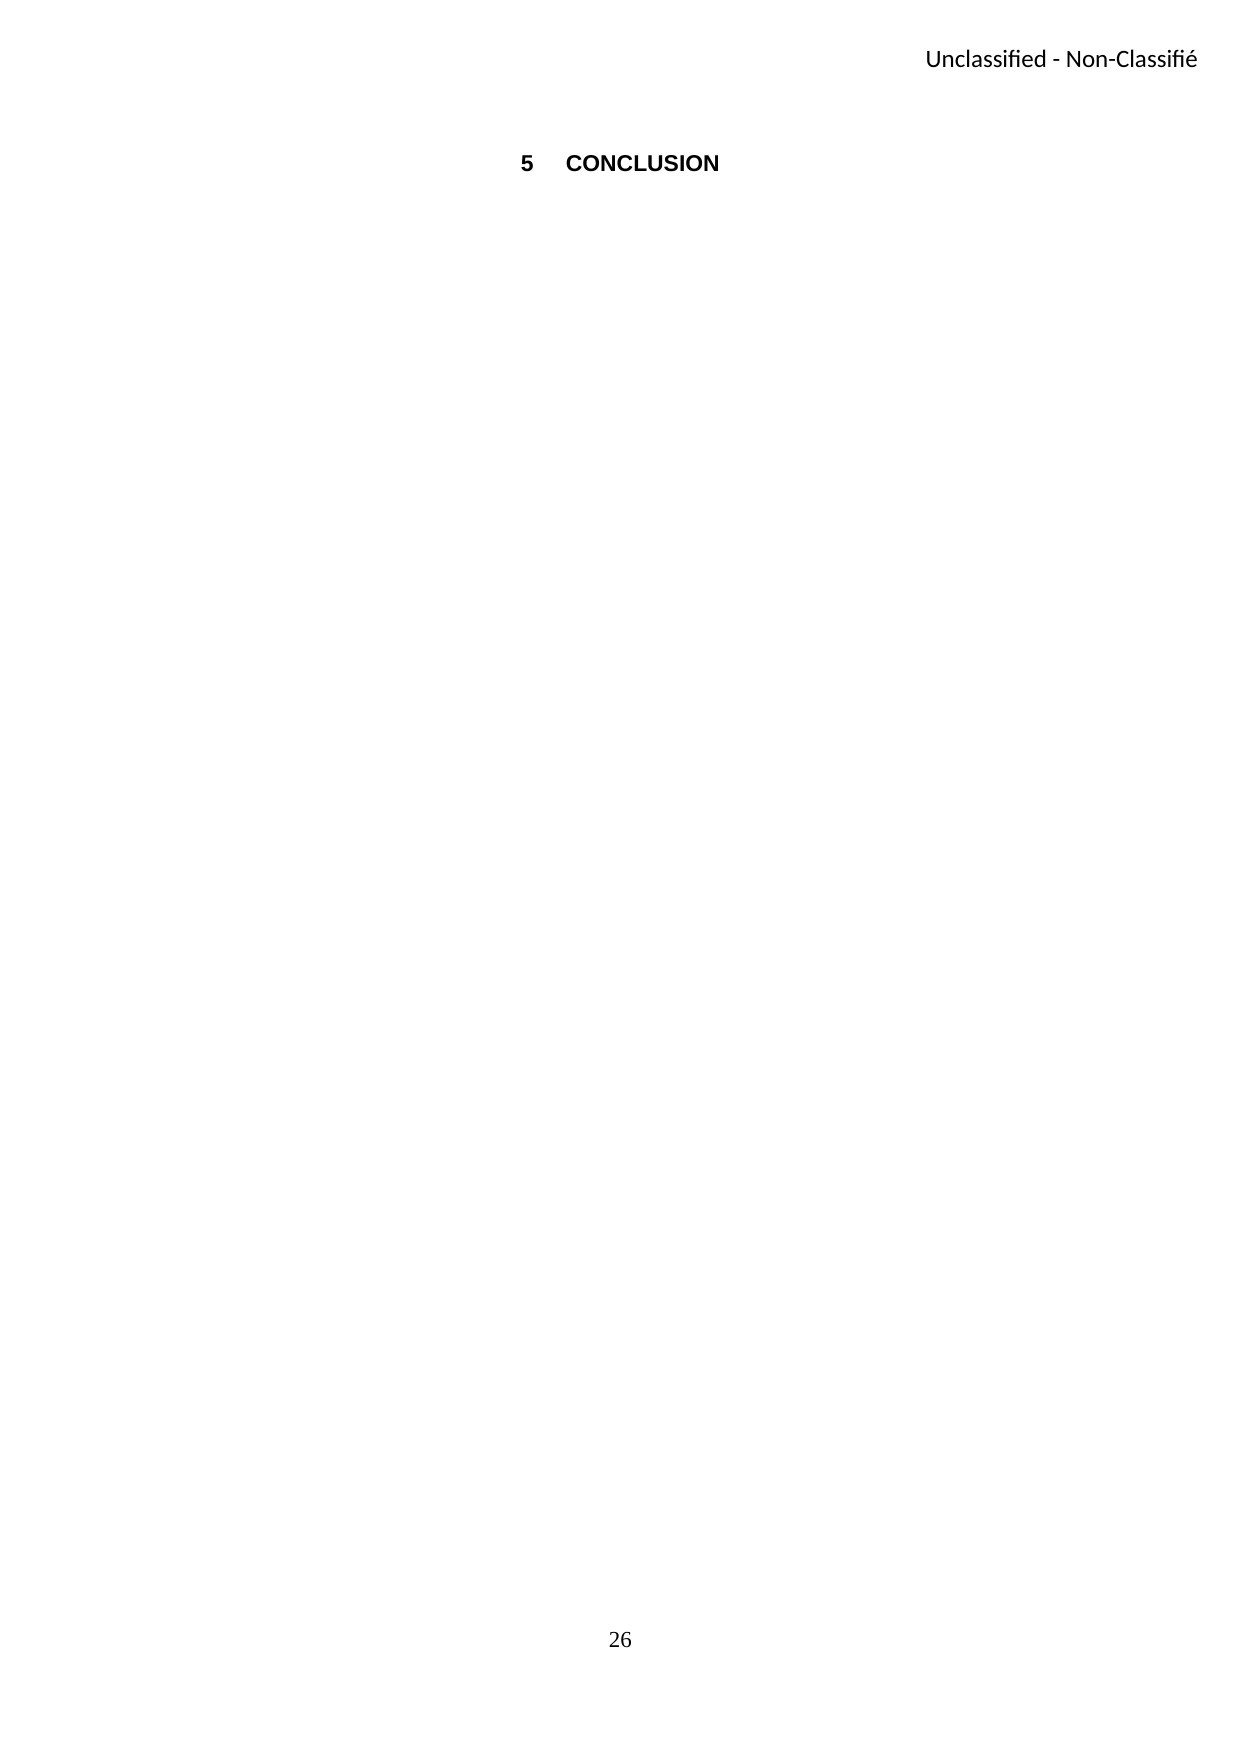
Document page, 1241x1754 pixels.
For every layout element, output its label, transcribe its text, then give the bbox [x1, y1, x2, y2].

subtitle CONCLUSION [150, 150, 1090, 176]
